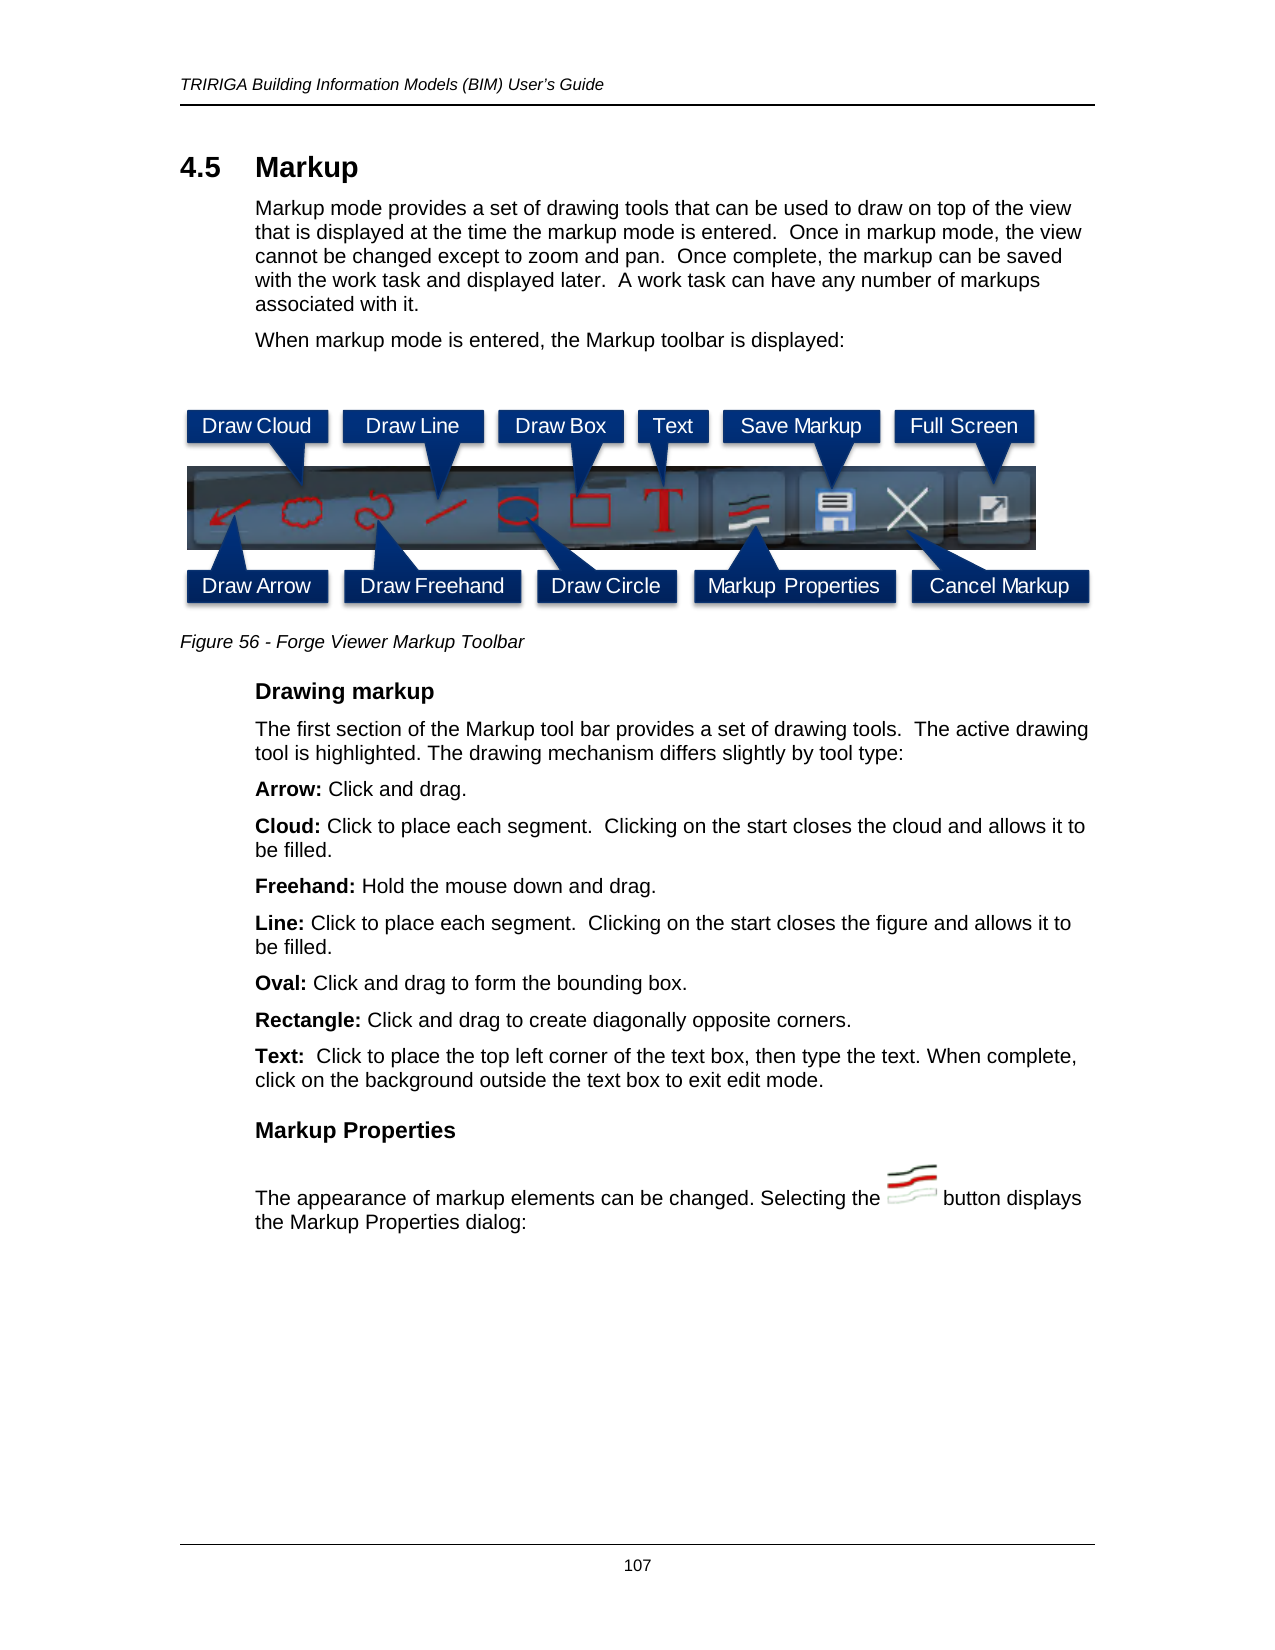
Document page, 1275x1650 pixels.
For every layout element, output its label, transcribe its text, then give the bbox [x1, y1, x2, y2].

text The appearance of markup elements can be changed. Selecting the button displays the Markup Properties dialog: [255, 1156, 1095, 1234]
text Text: Click to place the top left corner of the text box, then type the text. When complete, click on the background outside the text box to exit edit mode. [255, 1044, 1095, 1092]
text When markup mode is entered, the Markup toolbar is displayed: [255, 328, 1095, 352]
picture [887, 1155, 938, 1206]
text The first section of the Markup tool bar provides a set of drawing tools. The active drawing tool is highlighted. The drawing mechanism differs slightly by tool type: [255, 717, 1095, 765]
text Cloud: Click to place each segment. Clicking on the start closes the cloud and allows it to be filled. [255, 814, 1095, 862]
text Arrow: Click and drag. [255, 777, 1095, 801]
text Line: Click to place each segment. Clicking on the start closes the figure and allows it to be filled. [255, 911, 1095, 958]
subtitle Markup Properties [255, 1117, 1095, 1143]
text Markup mode provides a set of drawing tools that can be used to draw on top of the view that is displayed at the time the markup mode is entered. Once in markup mode, the view cannot be changed except to zoom and pan. Once complete, the markup can be saved with the work task and displayed later. A work task can have any number of markups associated with it. [255, 196, 1095, 316]
text Figure 56 - Forge Viewer Markup Toolbar [180, 631, 1095, 653]
subtitle Markup [180, 150, 1095, 183]
text Rectangle: Click and drag to create diagonally opposite corners. [255, 1007, 1095, 1031]
subtitle Drawing markup [255, 678, 1095, 704]
text Freehand: Hold the mouse down and drag. [255, 874, 1095, 898]
text Oval: Click and drag to form the bounding box. [255, 971, 1095, 995]
